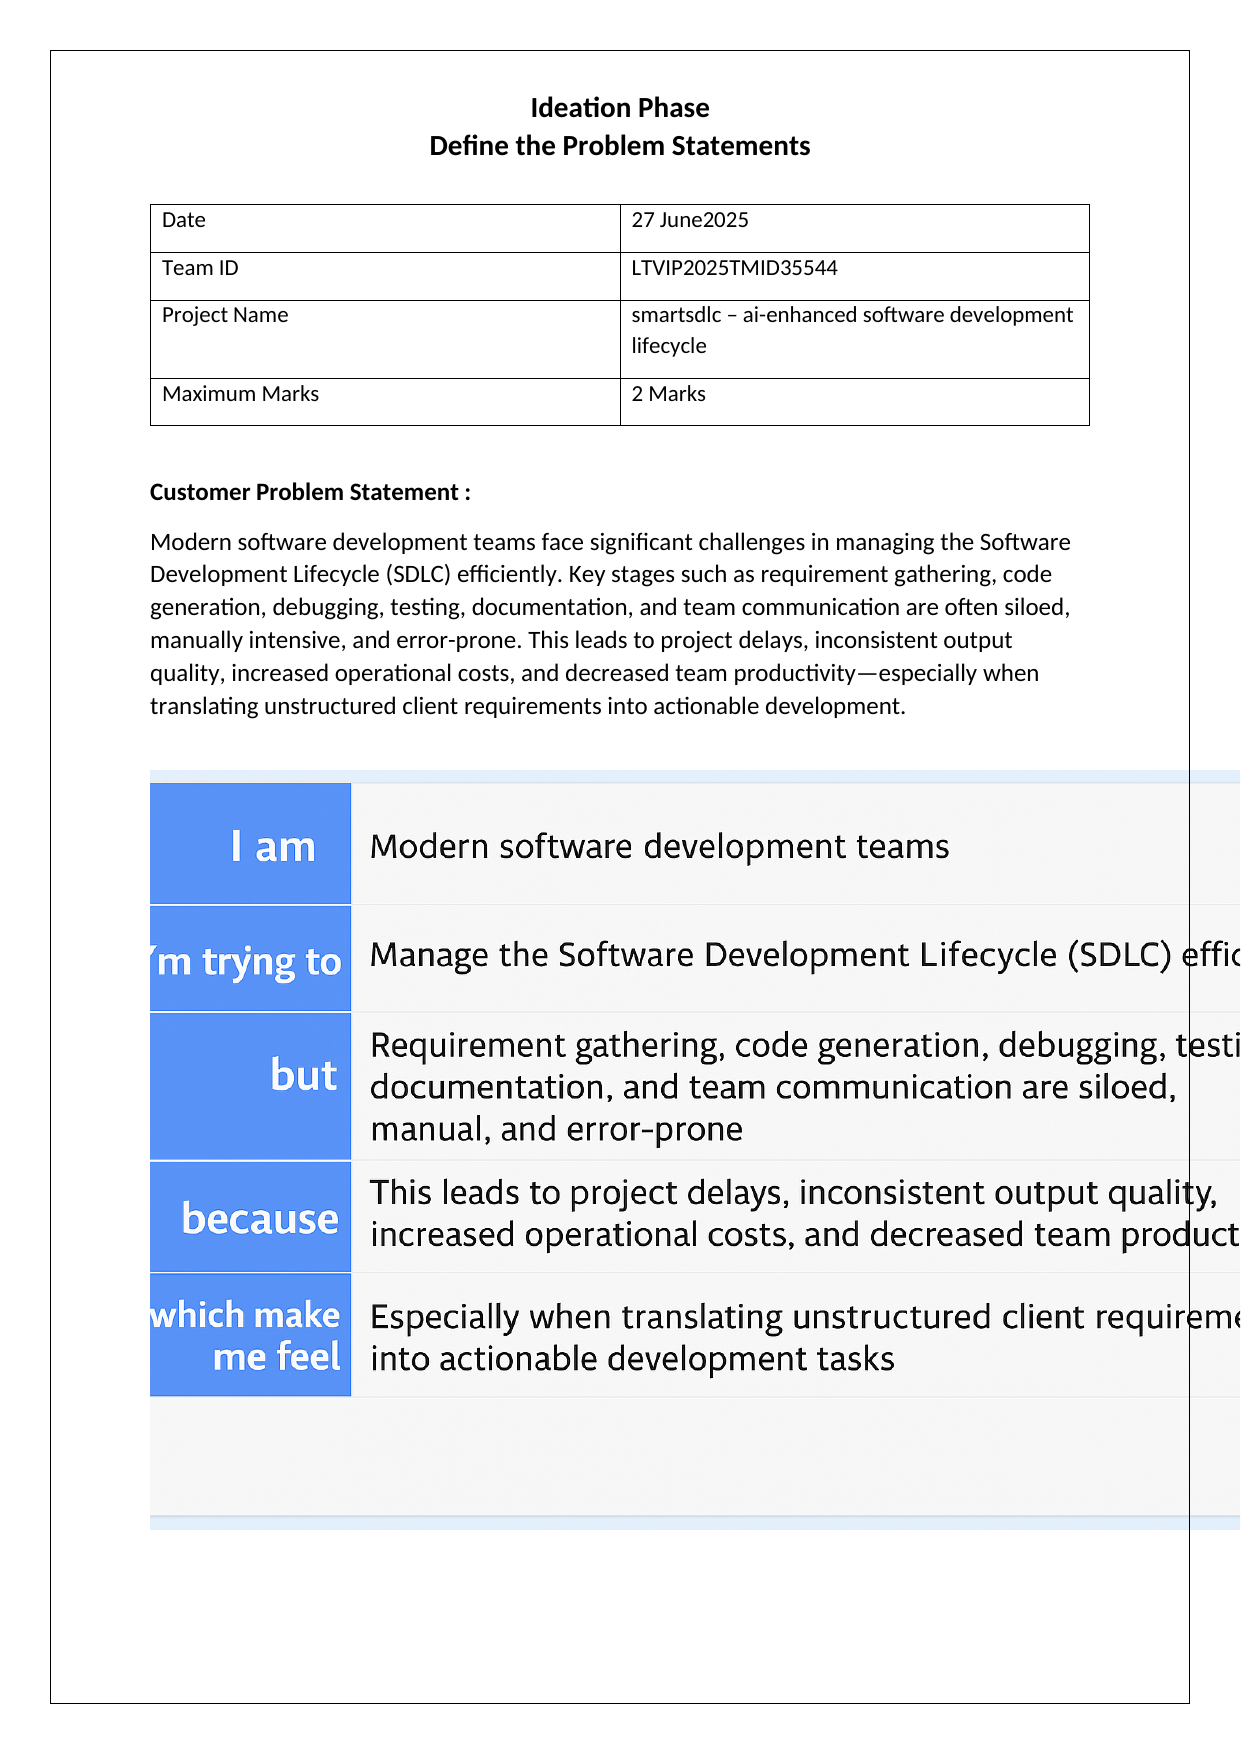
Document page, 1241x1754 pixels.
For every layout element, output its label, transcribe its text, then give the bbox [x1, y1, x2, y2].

table_header 27 June2025 [621, 205, 1089, 252]
table_cell Maximum Marks [151, 379, 620, 425]
table_cell LTVIP2025TMID35544 [621, 253, 1089, 299]
picture [1190, 770, 1241, 1530]
text Modern software development teams face significant challenges in managing the Software Development Lifecycle (SDLC) efficiently. Key stages such as requirement gathering, code generation, debugging, testing, documentation, and team communication are often siloed, manually intensive, and error-prone. This leads to project delays, inconsistent output quality, increased operational costs, and decreased team productivity—especially when translating unstructured client requirements into actionable development. [150, 526, 1090, 721]
table_cell 2 Marks [621, 379, 1089, 425]
text Customer Problem Statement : [150, 476, 1090, 507]
table_cell smartsdlc – ai-enhanced software development lifecycle [621, 301, 1089, 378]
text Define the Problem Statements [150, 127, 1090, 163]
table_cell Team ID [151, 253, 620, 299]
table_cell Project Name [151, 301, 620, 378]
text Ideation Phase [150, 89, 1090, 124]
table_header Date [151, 205, 620, 252]
picture [150, 770, 1189, 1530]
